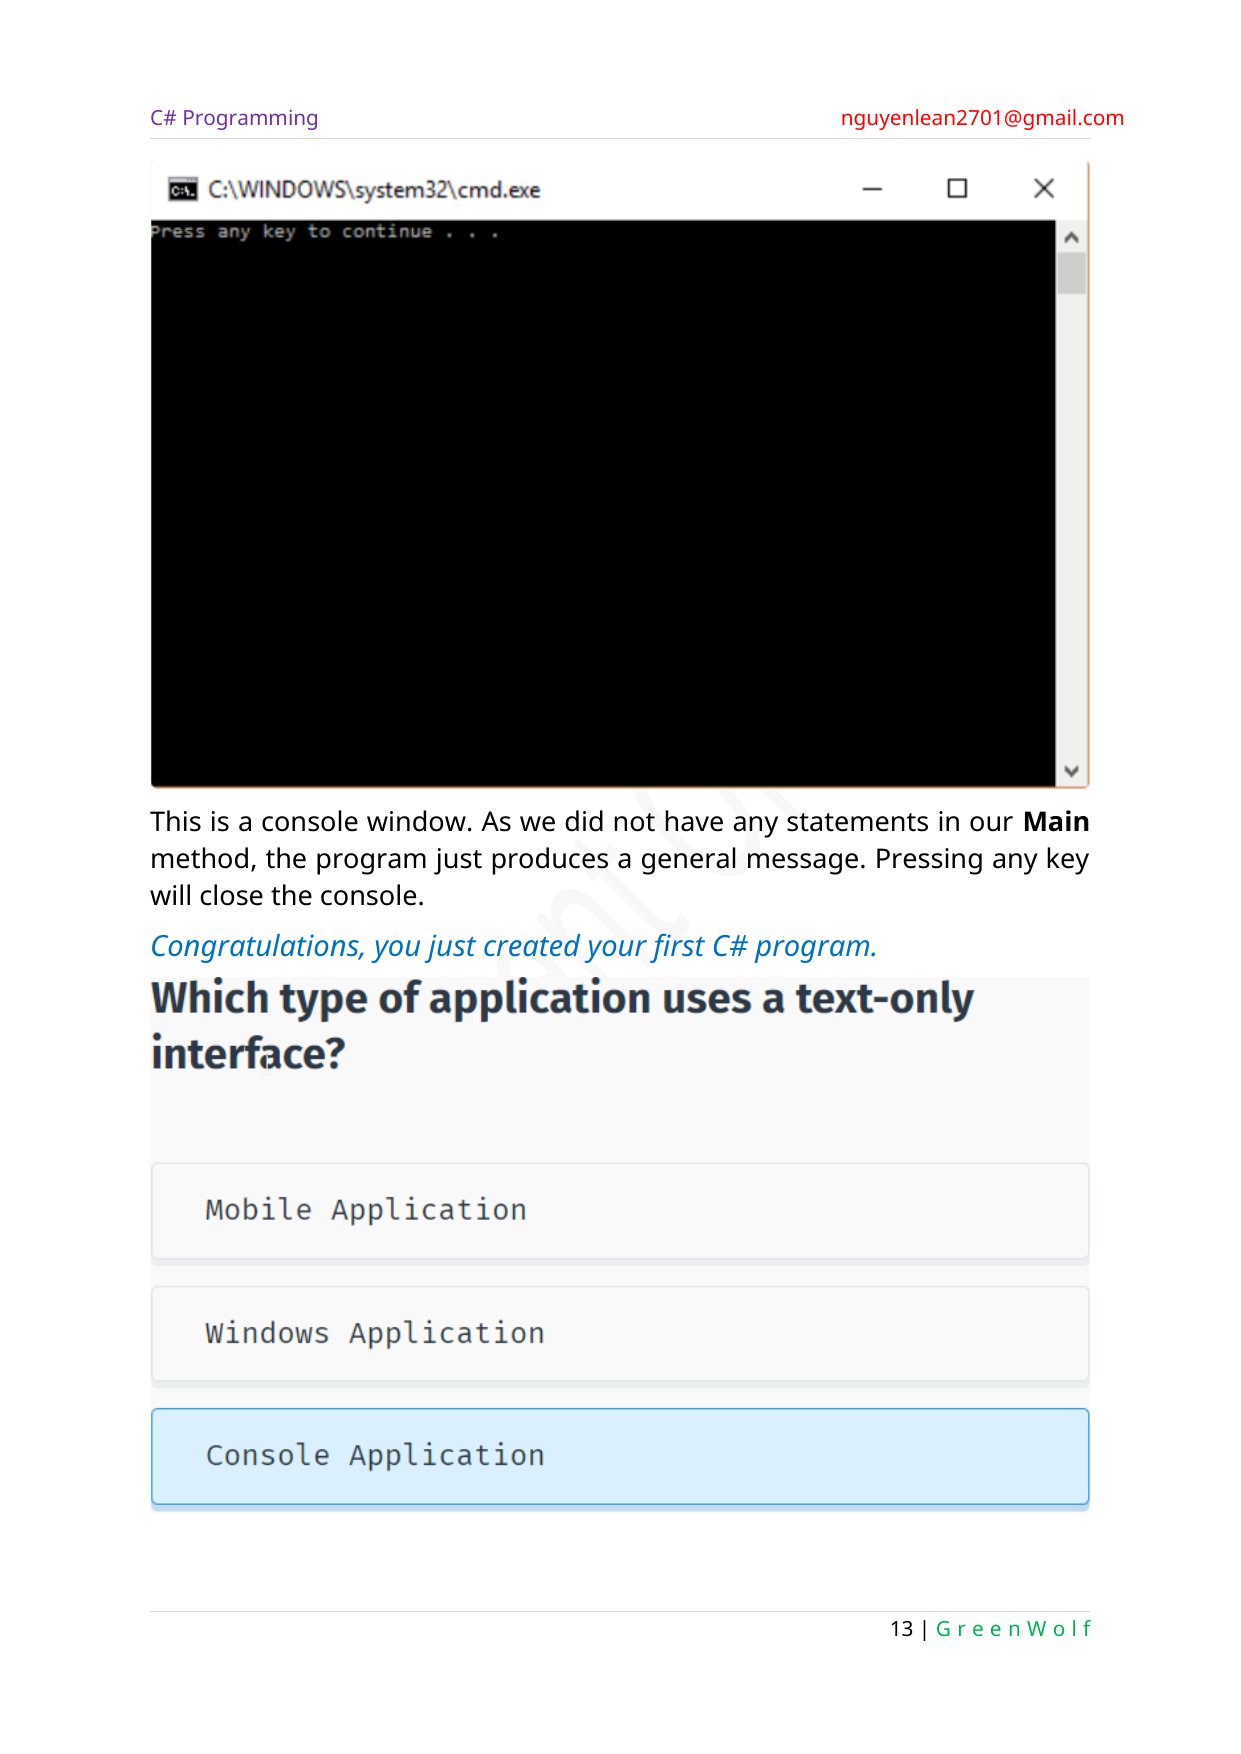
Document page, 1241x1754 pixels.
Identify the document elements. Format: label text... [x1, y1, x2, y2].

text This is a console window. As we did not have any statements in our Main method, the program just produces a general message. Pressing any key will close the console. [150, 802, 1090, 913]
picture [150, 160, 1091, 790]
text Congratulations, you just created your first C# program. [150, 925, 1090, 965]
picture [150, 977, 1091, 1513]
